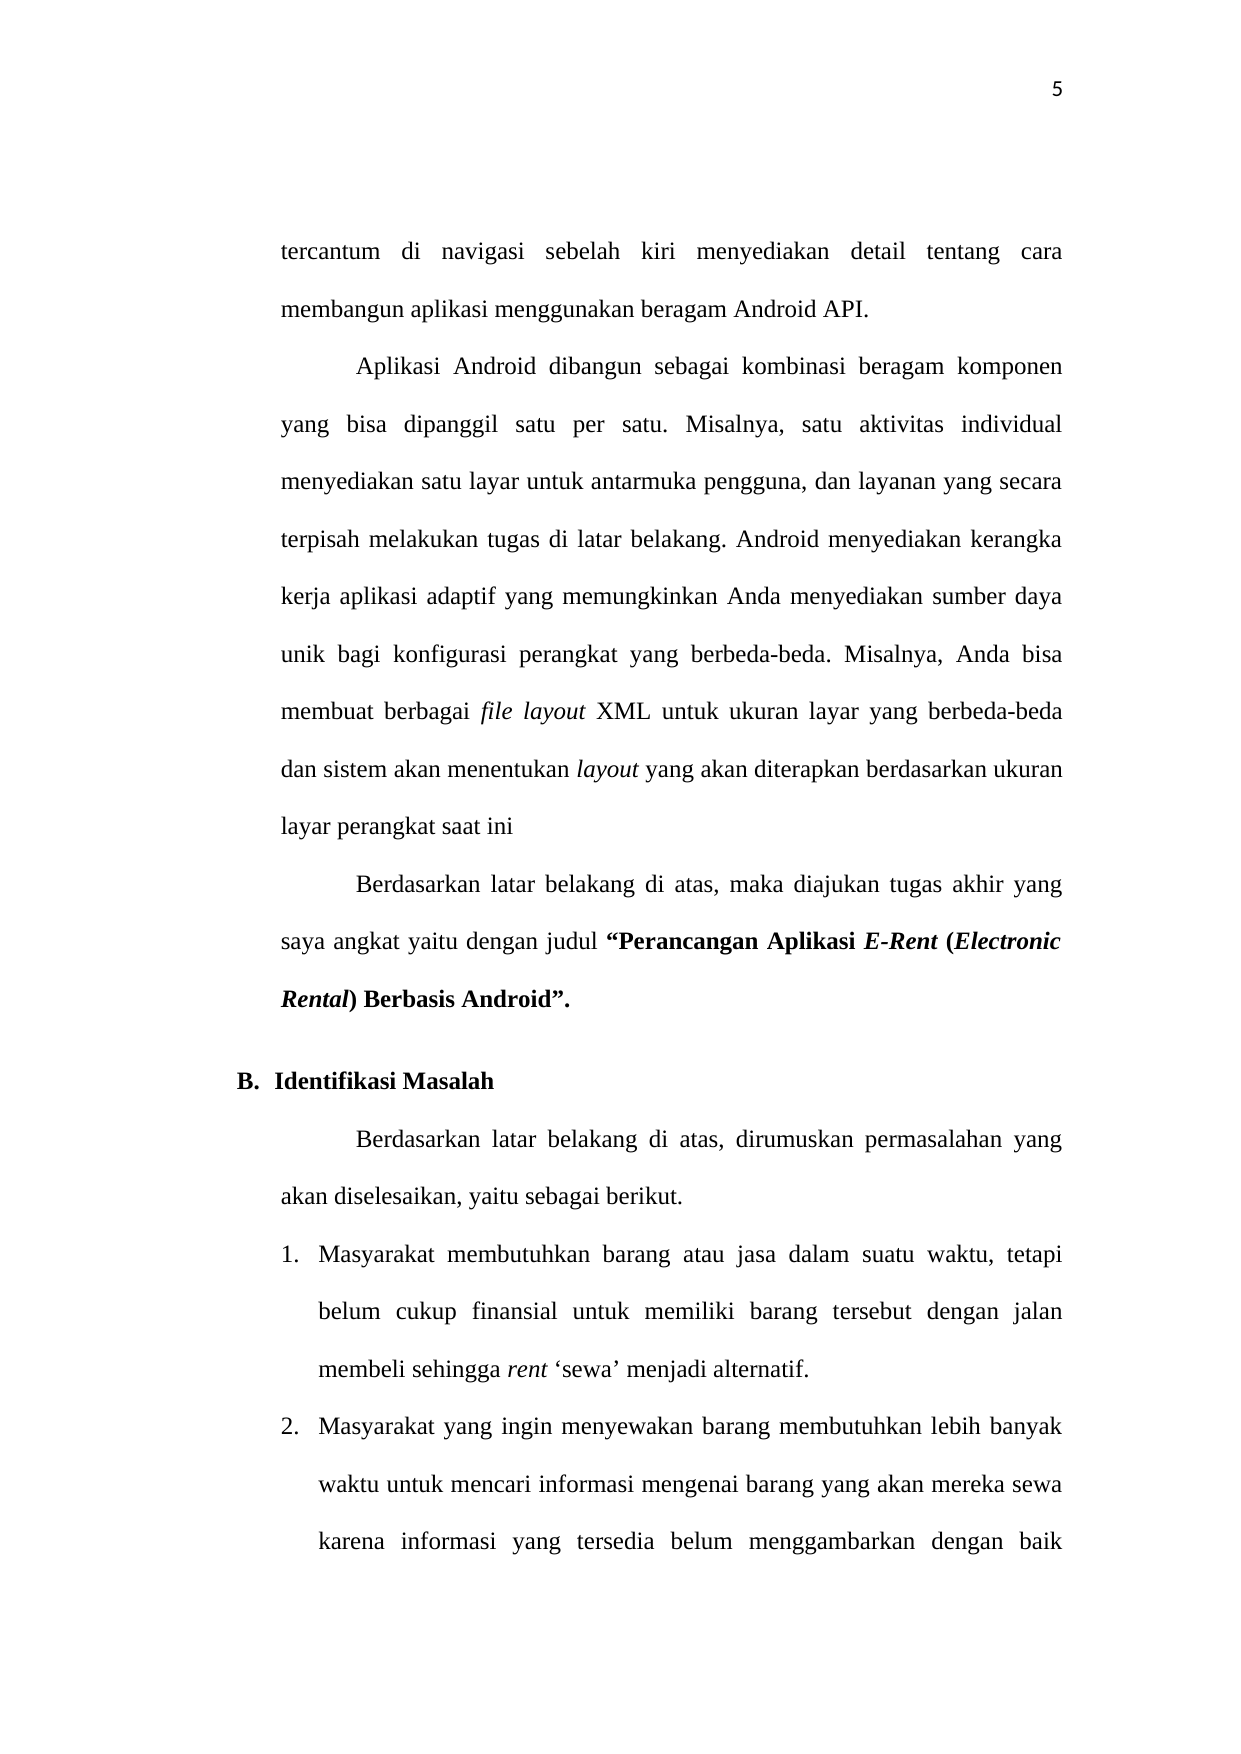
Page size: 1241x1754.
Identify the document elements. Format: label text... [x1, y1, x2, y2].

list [281, 1411, 1063, 1555]
list Berdasarkan latar belakang di atas, dirumuskan permasalahan yang akan diselesaikan, yaitu sebagai berikut. [281, 1124, 1063, 1210]
list Aplikasi Android dibangun sebagai kombinasi beragam komponen yang bisa dipanggil satu per satu. Misalnya, satu aktivitas individual menyediakan satu layar untuk antarmuka pengguna, dan layanan yang secara terpisah melakukan tugas di latar belakang. Android menyediakan kerangka kerja aplikasi adaptif yang memungkinkan Anda menyediakan sumber daya unik bagi konfigurasi perangkat yang berbeda-beda. Misalnya, Anda bisa membuat berbagai file layout XML untuk ukuran layar yang berbeda-beda dan sistem akan menentukan layout yang akan diterapkan berdasarkan ukuran layar perangkat saat ini [281, 351, 1063, 840]
list Masyarakat membutuhkan barang atau jasa dalam suatu waktu, tetapi belum cukup finansial untuk memiliki barang tersebut dengan jalan membeli sehingga rent ‘sewa’ menjadi alternatif. [281, 1239, 1063, 1382]
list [281, 236, 1063, 322]
list Berdasarkan latar belakang di atas, maka diajukan tugas akhir yang saya angkat yaitu dengan judul “Perancangan Aplikasi E-Rent (Electronic Rental) Berbasis Android”. [281, 869, 1063, 1012]
subtitle Identifikasi Masalah [237, 1066, 1063, 1095]
